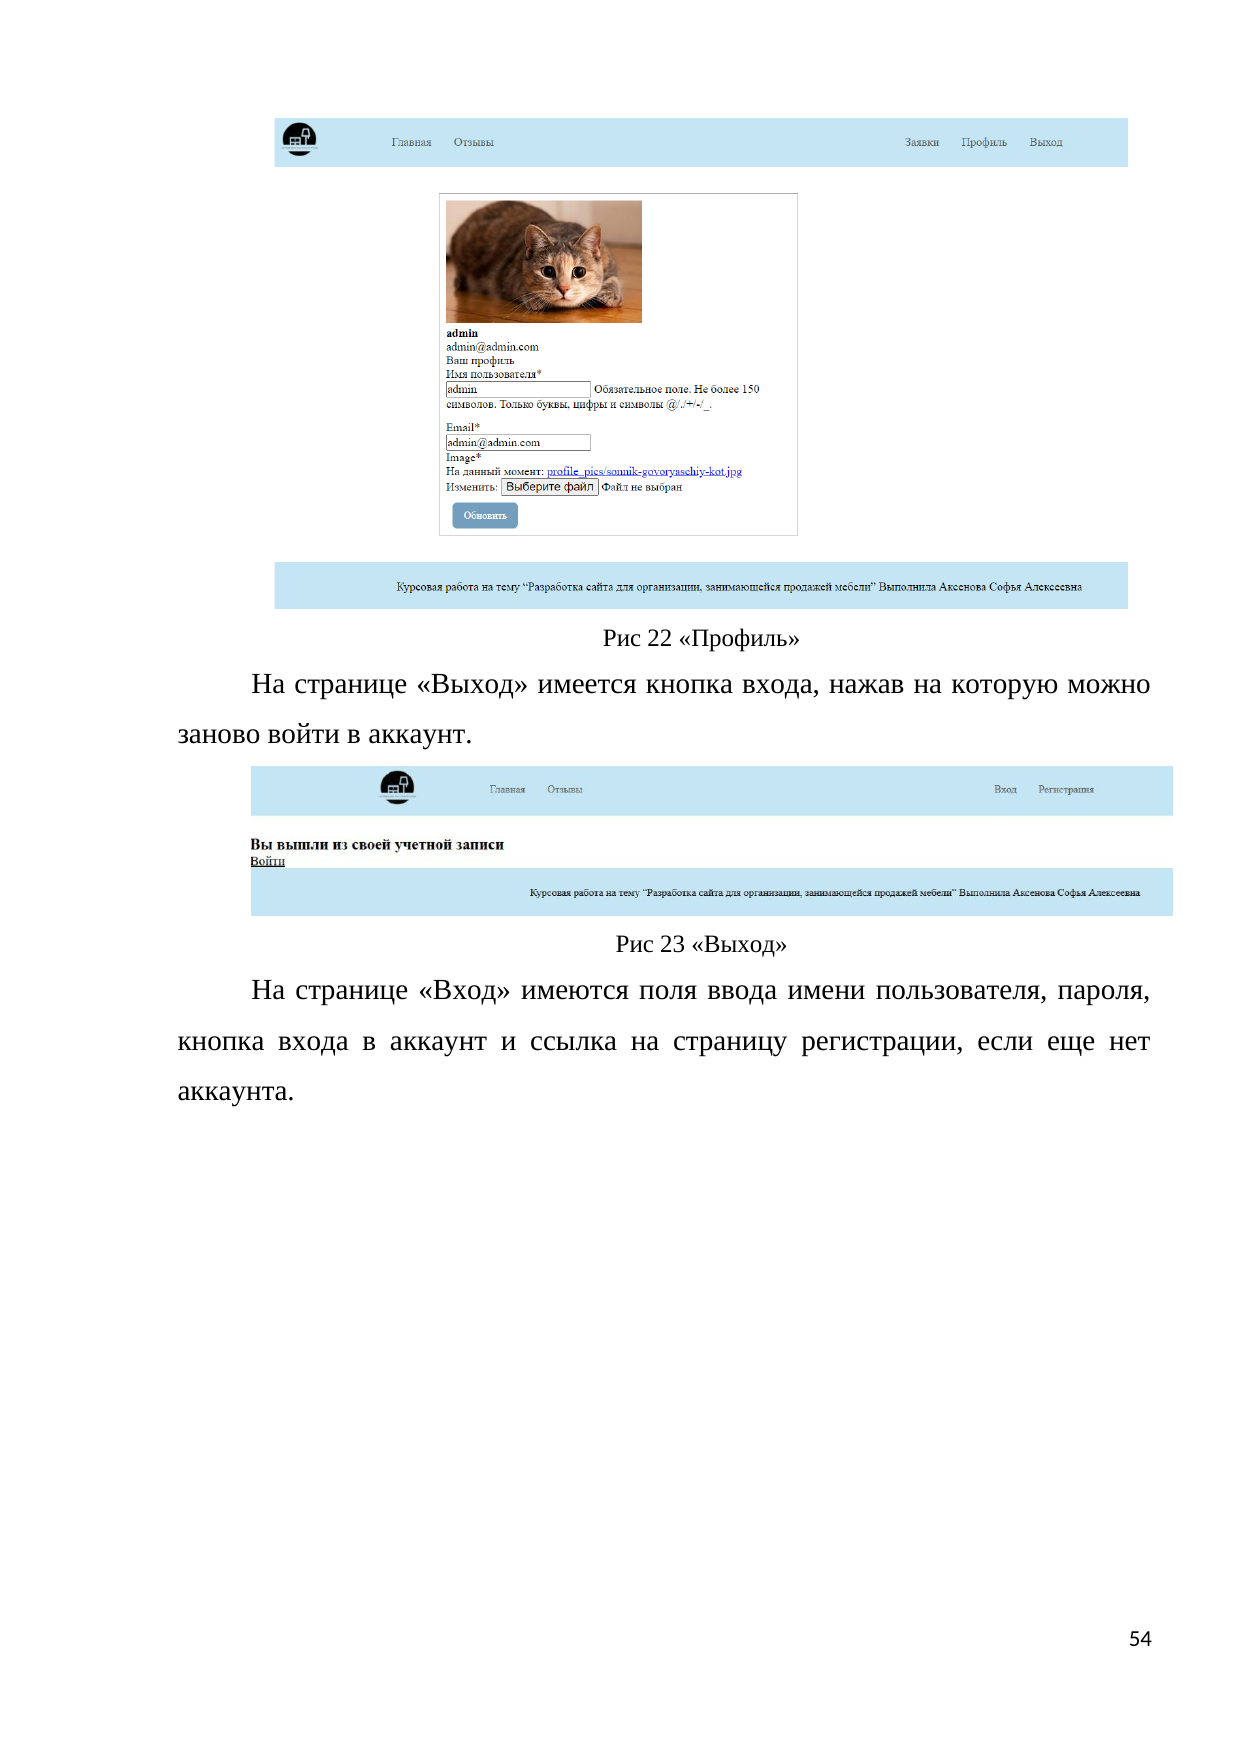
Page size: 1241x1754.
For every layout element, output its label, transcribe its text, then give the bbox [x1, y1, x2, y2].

picture [251, 766, 1174, 916]
text Рис 22 «Профиль» [177, 623, 1152, 652]
text На странице «Выход» имеется кнопка входа, нажав на которую можно заново войти в аккаунт. [177, 666, 1152, 750]
text Рис 23 «Выход» [177, 929, 1152, 958]
picture [274, 118, 1129, 609]
text На странице «Вход» имеются поля ввода имени пользователя, пароля, кнопка входа в аккаунт и ссылка на страницу регистрации, если еще нет аккаунта. [177, 972, 1152, 1106]
